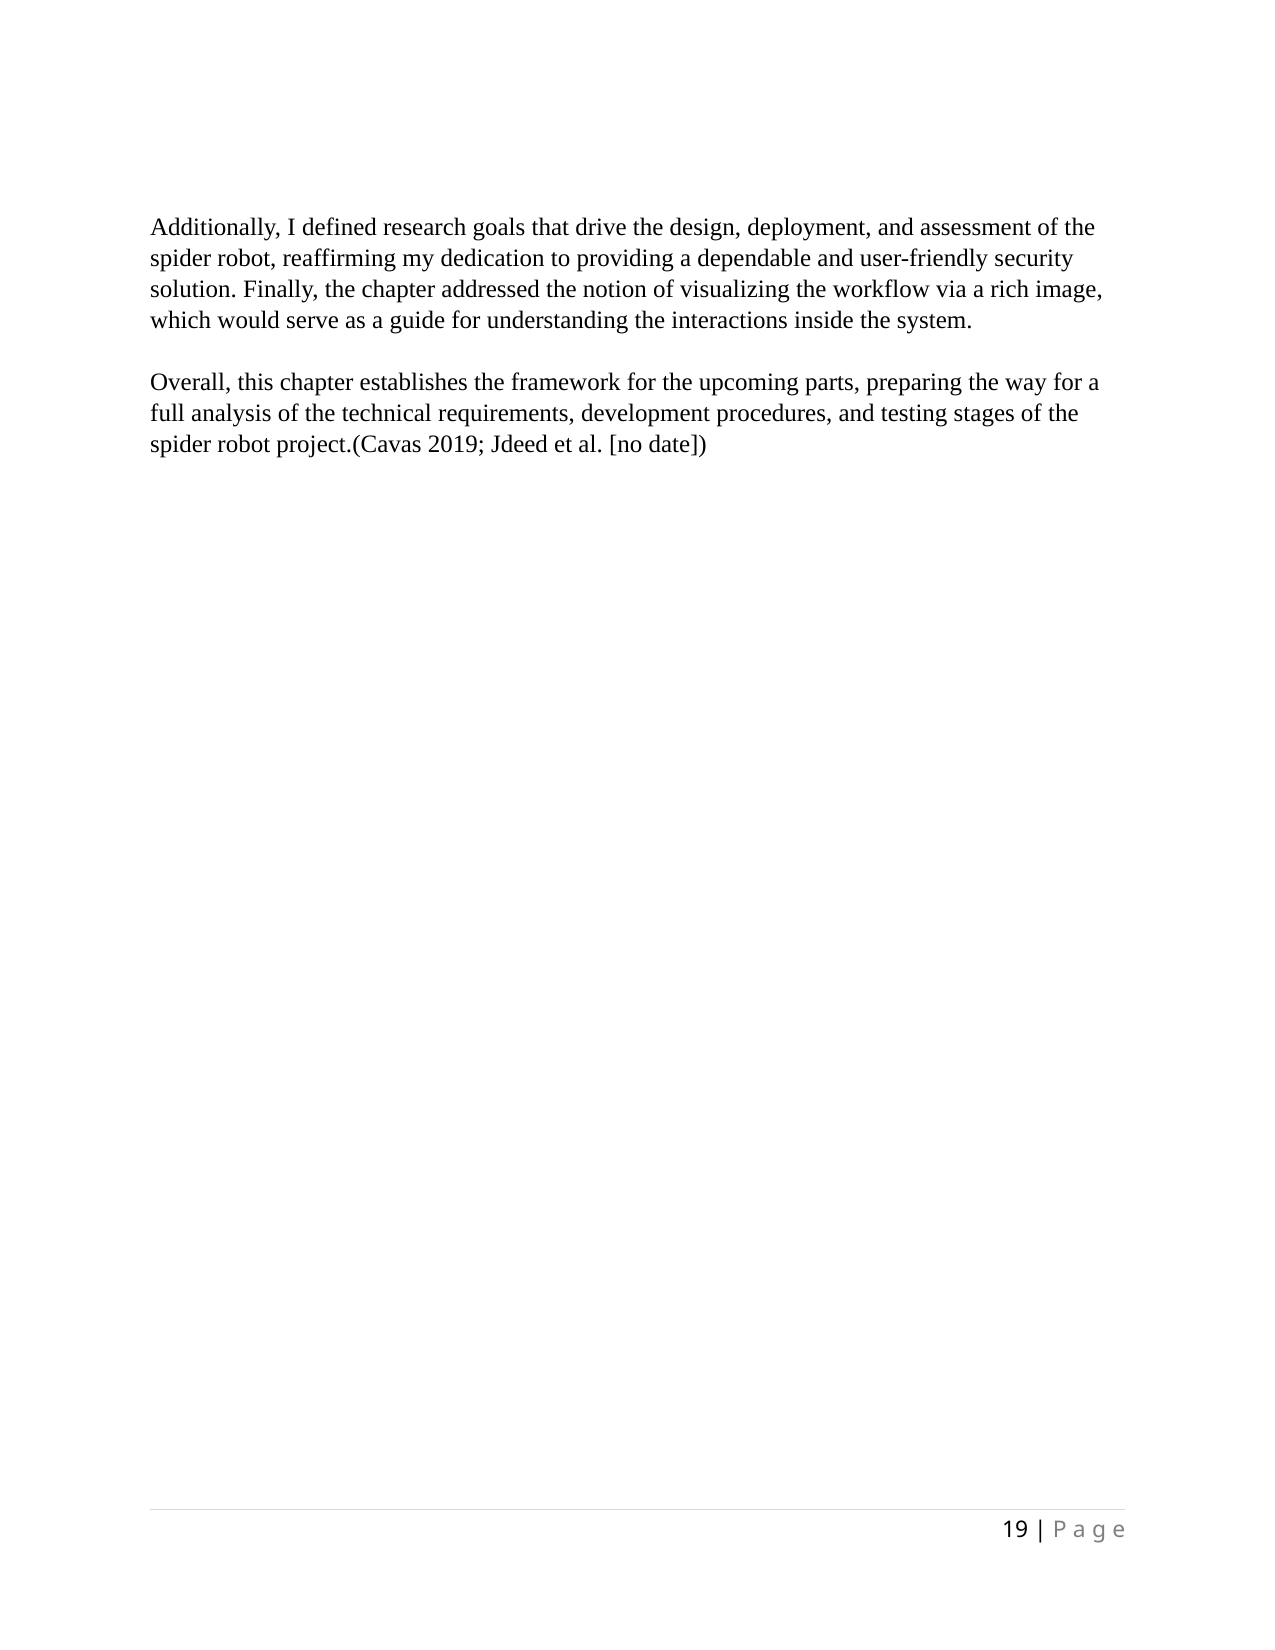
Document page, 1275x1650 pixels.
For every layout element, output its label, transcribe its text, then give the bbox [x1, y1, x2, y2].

text Additionally, I defined research goals that drive the design, deployment, and assessment of the spider robot, reaffirming my dedication to providing a dependable and user-friendly security solution. Finally, the chapter addressed the notion of visualizing the workflow via a rich image, which would serve as a guide for understanding the interactions inside the system. Overall, this chapter establishes the framework for the upcoming parts, preparing the way for a full analysis of the technical requirements, development procedures, and testing stages of the spider robot project. [150, 150, 1125, 458]
